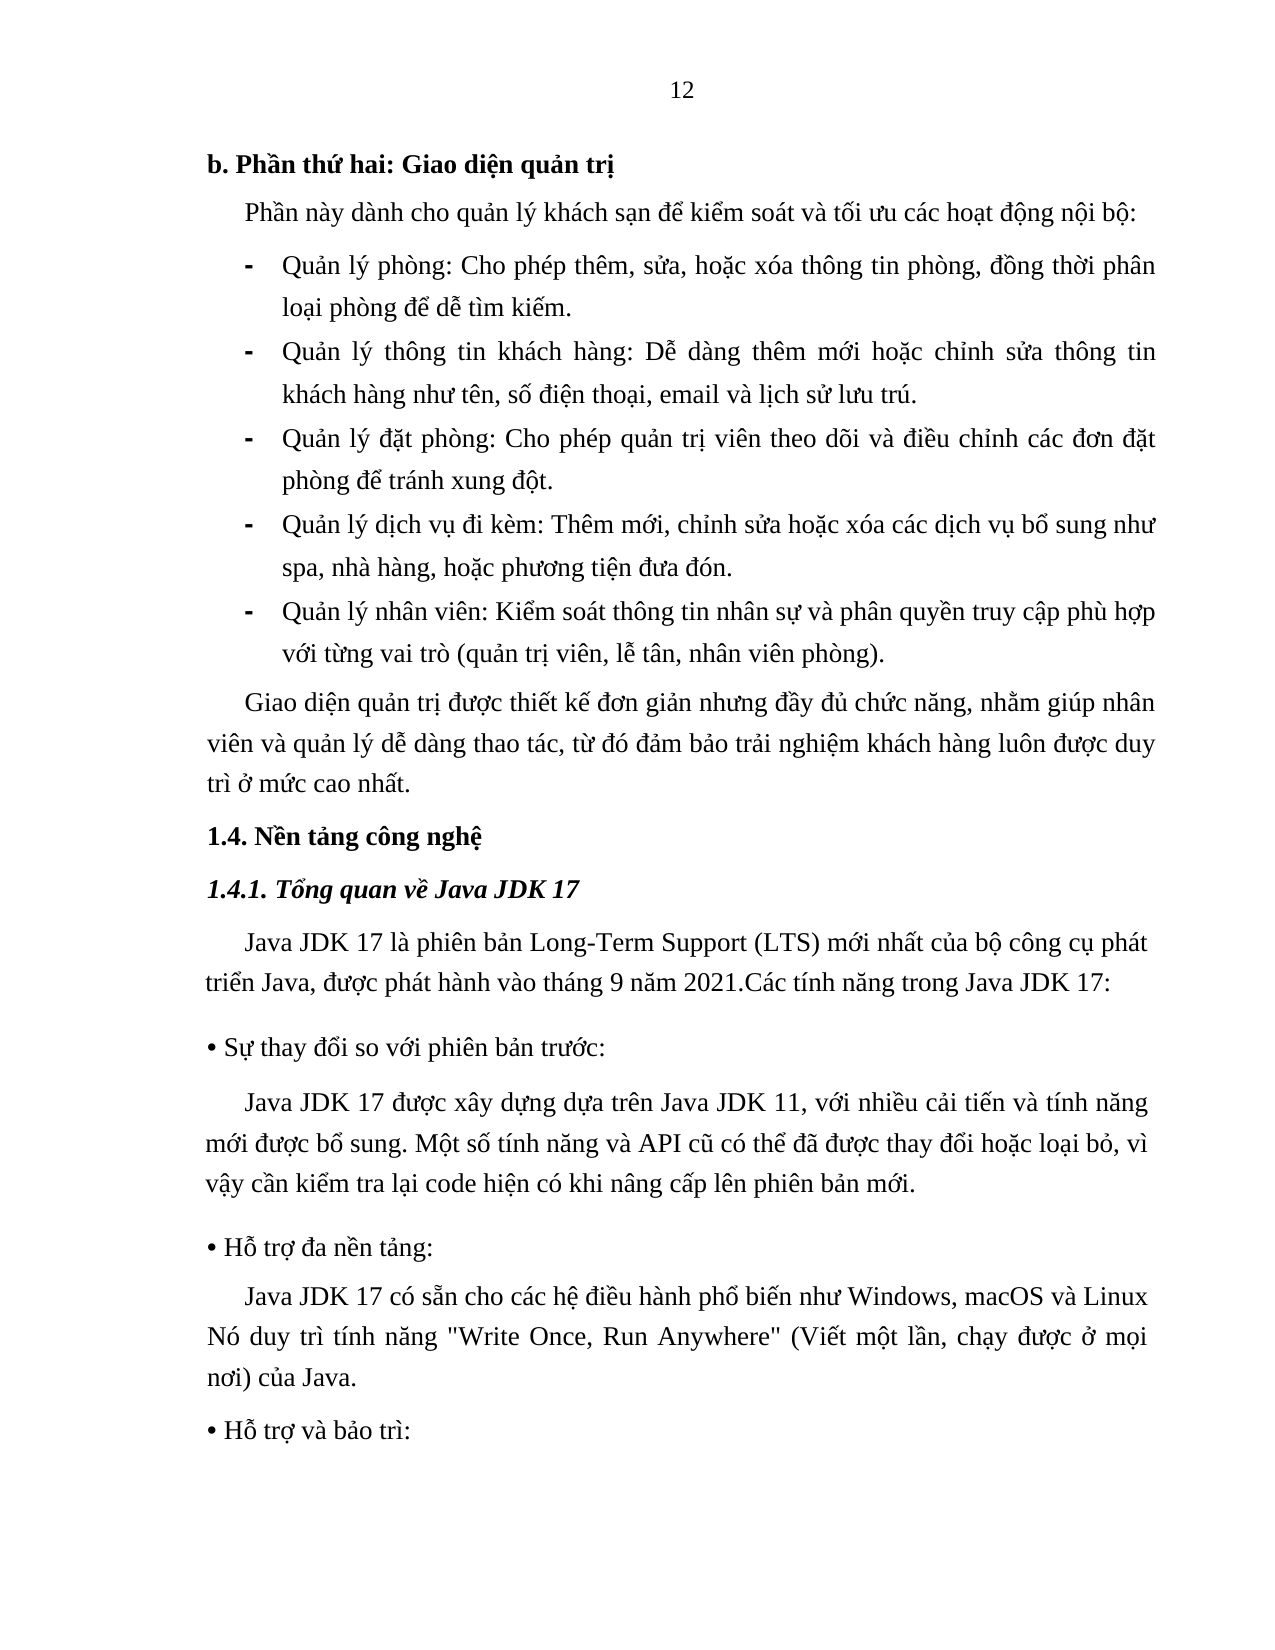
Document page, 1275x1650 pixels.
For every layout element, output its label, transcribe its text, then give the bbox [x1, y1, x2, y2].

subtitle Tổng quan về Java JDK 17 [207, 873, 1157, 904]
list Sự thay đổi so với phiên bản trước: [207, 1031, 1149, 1062]
text Java JDK 17 có sẵn cho các hệ điều hành phổ biến như Windows, macOS và Linux Nó duy trì tính năng "Write Once, Run Anywhere" (Viết một lần, chạy được ở mọi nơi) của Java. [207, 1280, 1149, 1392]
list Hỗ trợ và bảo trì: [207, 1414, 1149, 1445]
list Quản lý đặt phòng: Cho phép quản trị viên theo dõi và điều chỉnh các đơn đặt phòng để tránh xung đột. [244, 418, 1157, 496]
list Quản lý thông tin khách hàng: Dễ dàng thêm mới hoặc chỉnh sửa thông tin khách hàng như tên, số điện thoại, email và lịch sử lưu trú. [244, 332, 1157, 409]
text Java JDK 17 được xây dựng dựa trên Java JDK 11, với nhiều cải tiến và tính năng mới được bổ sung. Một số tính năng và API cũ có thể đã được thay đổi hoặc loại bỏ, vì vậy cần kiểm tra lại code hiện có khi nâng cấp lên phiên bản mới. [205, 1086, 1149, 1198]
list Quản lý dịch vụ đi kèm: Thêm mới, chỉnh sửa hoặc xóa các dịch vụ bổ sung như spa, nhà hàng, hoặc phương tiện đưa đón. [244, 505, 1157, 582]
list Phần thứ hai: Giao diện quản trị [207, 148, 1157, 179]
subtitle Nền tảng công nghệ [207, 820, 1157, 851]
list Hỗ trợ đa nền tảng: [207, 1231, 1149, 1262]
list Quản lý nhân viên: Kiểm soát thông tin nhân sự và phân quyền truy cập phù hợp với từng vai trò (quản trị viên, lễ tân, nhân viên phòng). [244, 591, 1157, 669]
text Phần này dành cho quản lý khách sạn để kiểm soát và tối ưu các hoạt động nội bộ: [207, 196, 1157, 228]
text Java JDK 17 là phiên bản Long-Term Support (LTS) mới nhất của bộ công cụ phát triển Java, được phát hành vào tháng 9 năm 2021.Các tính năng trong Java JDK 17: [205, 926, 1149, 997]
text Giao diện quản trị được thiết kế đơn giản nhưng đầy đủ chức năng, nhằm giúp nhân viên và quản lý dễ dàng thao tác, từ đó đảm bảo trải nghiệm khách hàng luôn được duy trì ở mức cao nhất. [207, 686, 1157, 798]
list Quản lý phòng: Cho phép thêm, sửa, hoặc xóa thông tin phòng, đồng thời phân loại phòng để dễ tìm kiếm. [244, 245, 1157, 322]
